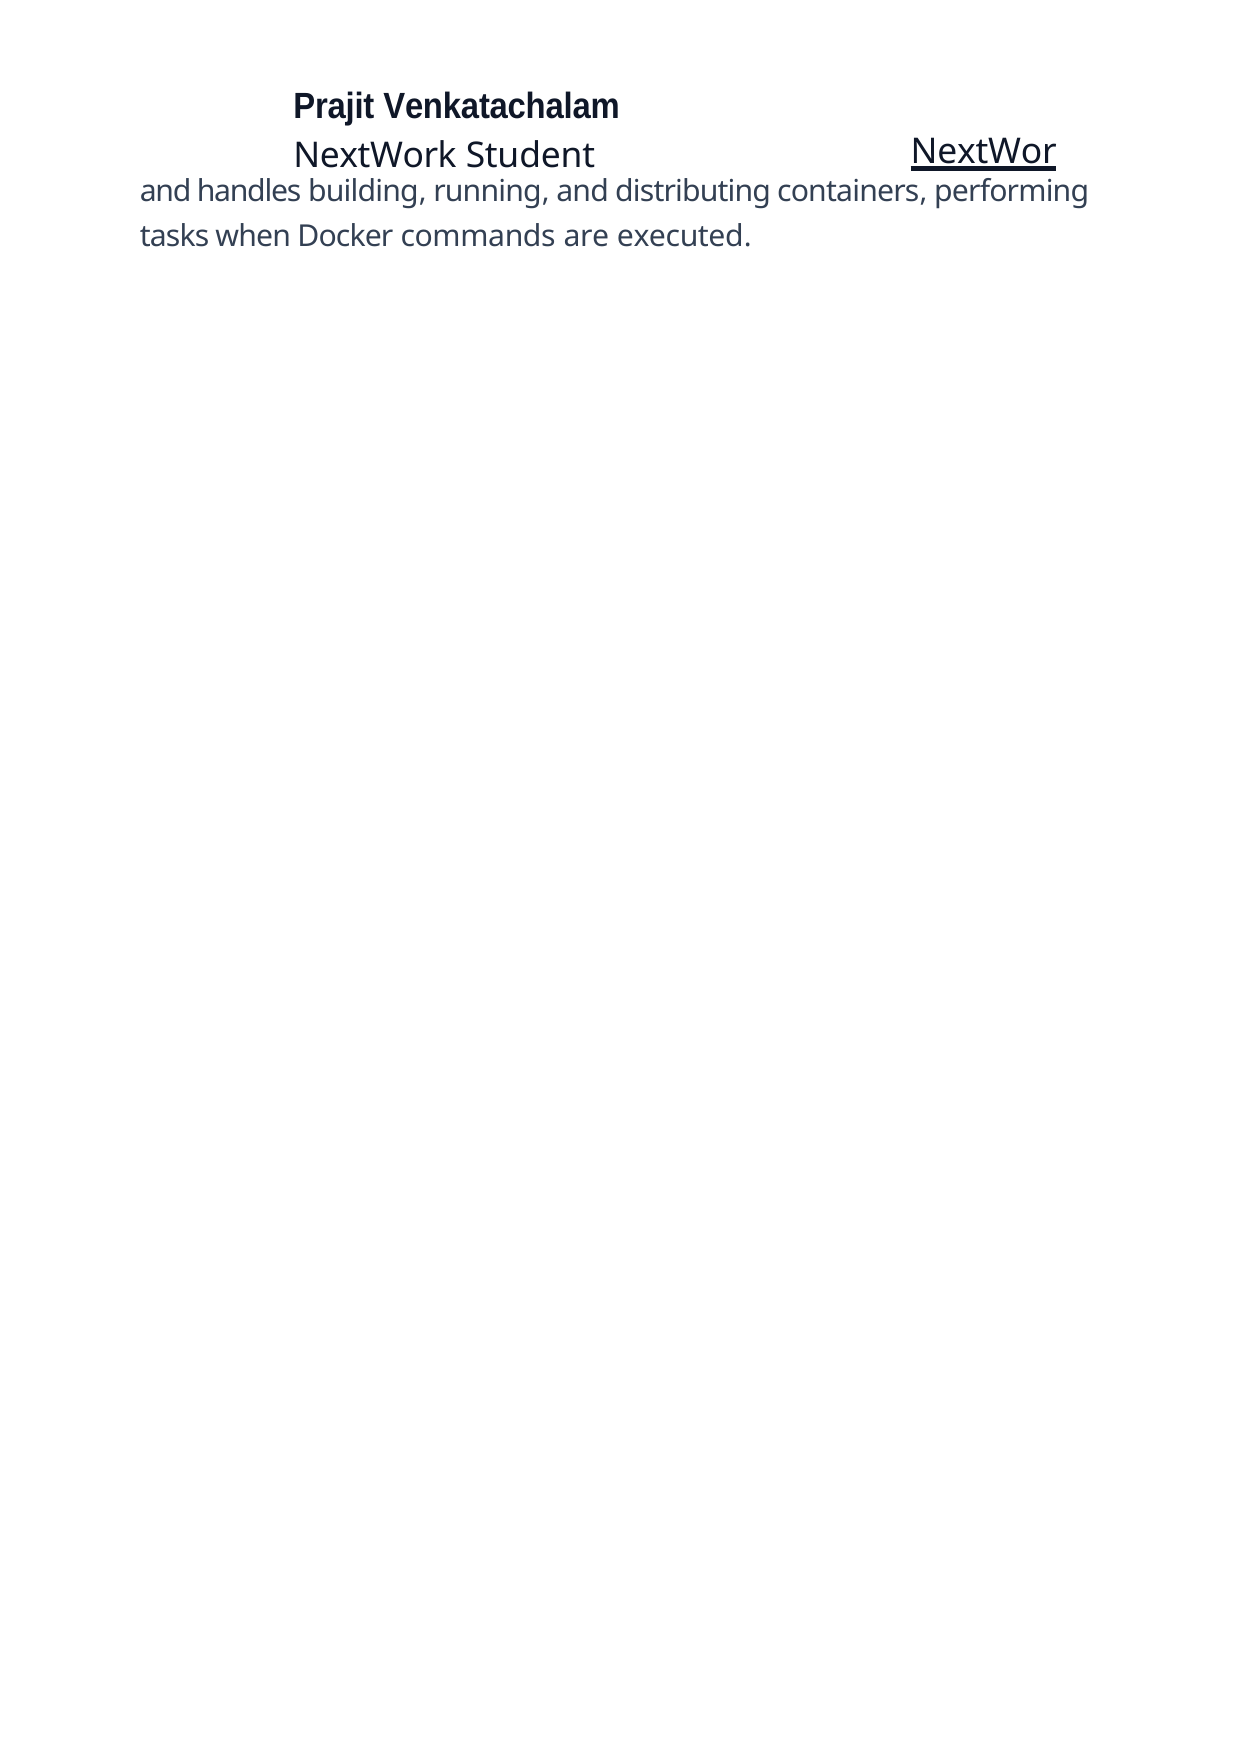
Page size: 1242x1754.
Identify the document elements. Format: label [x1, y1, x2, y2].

text [139, 169, 1135, 256]
